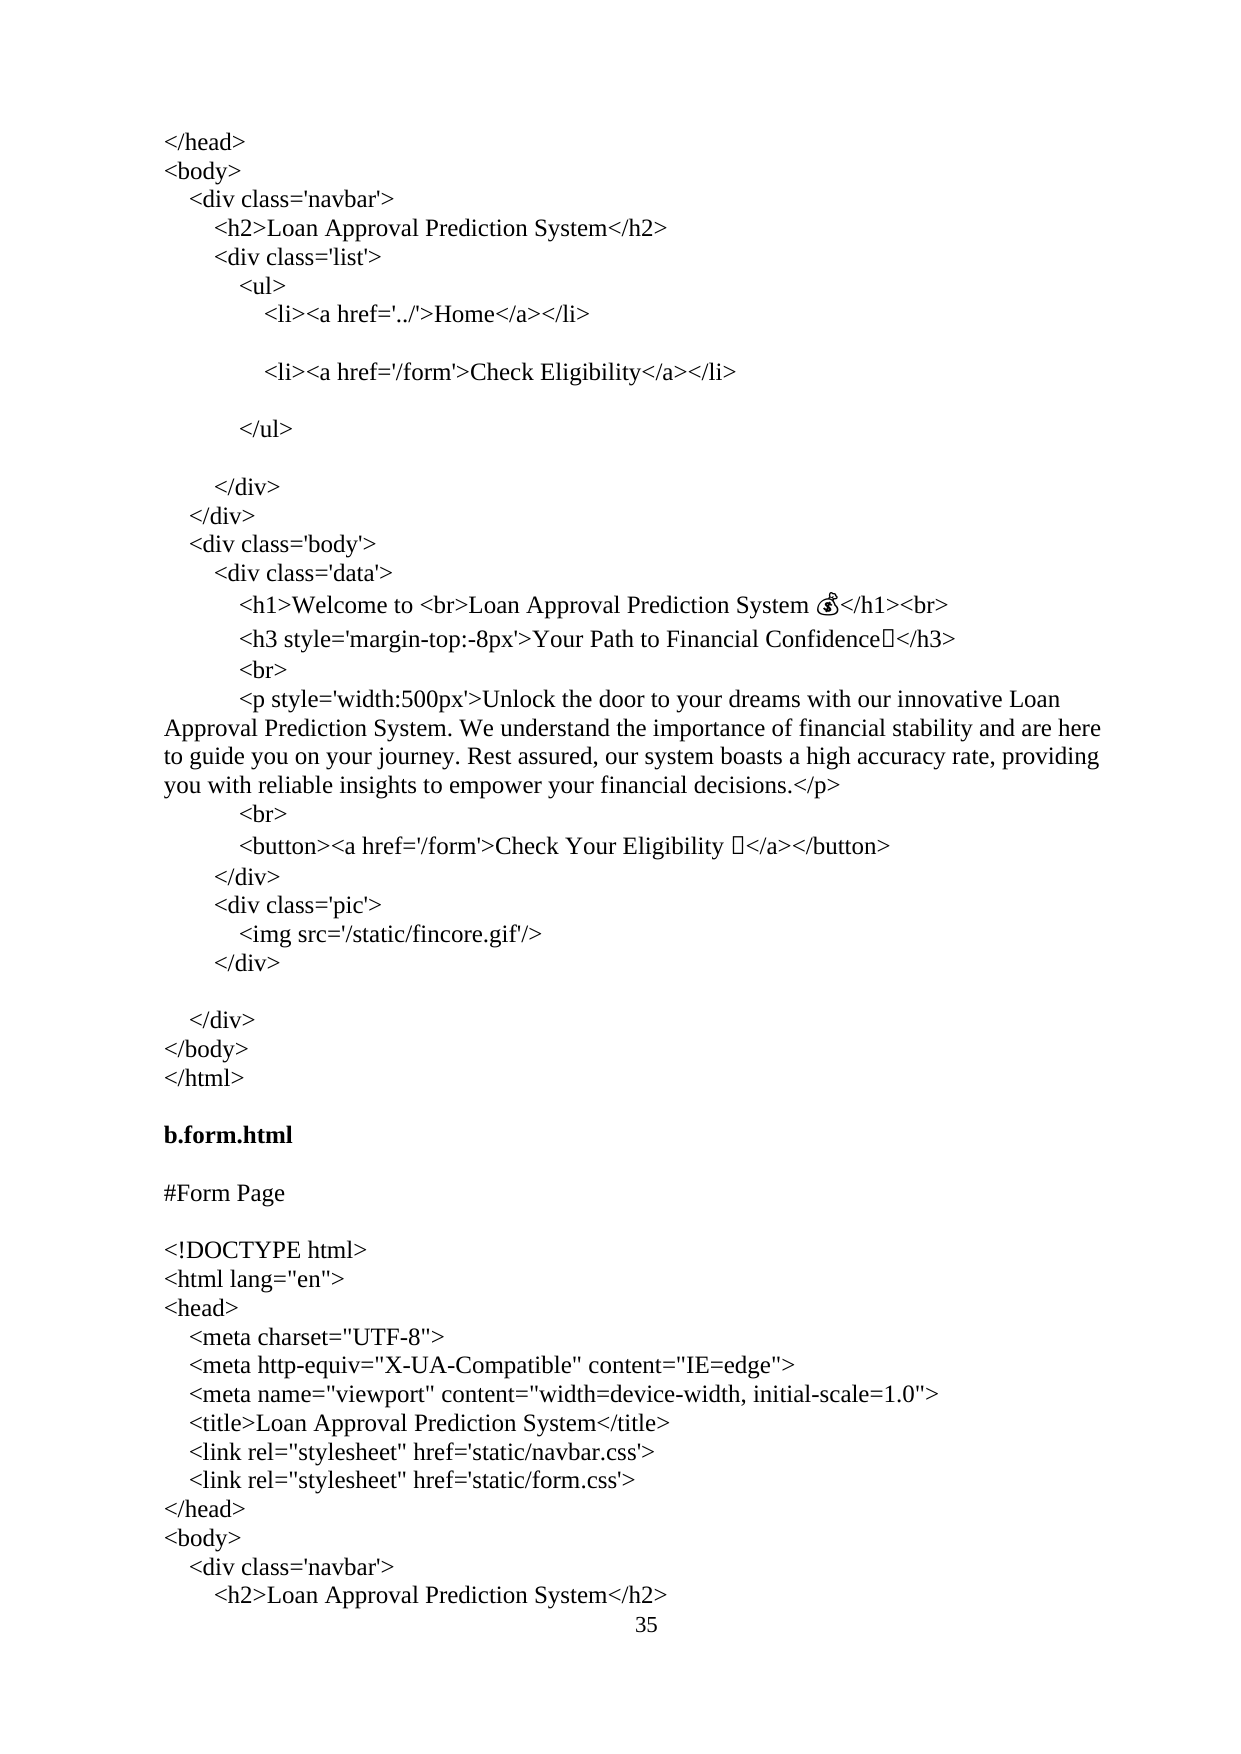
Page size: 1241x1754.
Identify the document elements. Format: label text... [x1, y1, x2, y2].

text <div class='data'> [163, 558, 1117, 587]
text </ul> [163, 414, 1117, 443]
text </html> [163, 1063, 1117, 1092]
text <button><a href='/form'>Check Your Eligibility 🚀</a></button> [163, 828, 1117, 862]
text <h2>Loan Approval Prediction System</h2> [163, 213, 1117, 242]
text <li><a href='../'>Home</a></li> [163, 299, 1117, 328]
text <div class='body'> [163, 529, 1117, 558]
text <h2>Loan Approval Prediction System</h2> [163, 1581, 1117, 1609]
text <html lang="en"> [163, 1264, 1117, 1293]
text <div class='pic'> [163, 891, 1117, 919]
text <h1>Welcome to <br>Loan Approval Prediction System 💰</h1><br> [163, 587, 1117, 621]
text <link rel="stylesheet" href='static/form.css'> [163, 1466, 1117, 1494]
text <h3 style='margin-top:-8px'>Your Path to Financial Confidence🔑</h3> [163, 621, 1117, 655]
text <head> [163, 1293, 1117, 1322]
text b.form.html [163, 1121, 1117, 1149]
text </div> [163, 1006, 1117, 1034]
text <title>Loan Approval Prediction System</title> [163, 1408, 1117, 1437]
text <br> [163, 655, 1117, 684]
text <meta charset="UTF-8"> [163, 1322, 1117, 1351]
text #Form Page [163, 1178, 1117, 1207]
text <div class='navbar'> [163, 1552, 1117, 1581]
text <link rel="stylesheet" href='static/navbar.css'> [163, 1437, 1117, 1466]
text <li><a href='/form'>Check Eligibility</a></li> [163, 357, 1117, 386]
text </body> [163, 1034, 1117, 1063]
text <meta http-equiv="X-UA-Compatible" content="IE=edge"> [163, 1351, 1117, 1379]
text </head> [163, 127, 1117, 156]
text <meta name="viewport" content="width=device-width, initial-scale=1.0"> [163, 1379, 1117, 1408]
text <p style='width:500px'>Unlock the door to your dreams with our innovative Loan Approval Prediction System. We understand the importance of financial stability and are here to guide you on your journey. Rest assured, our system boasts a high accuracy rate, providing you with reliable insights to empower your financial decisions.</p> [163, 684, 1117, 799]
text </div> [163, 501, 1117, 529]
text <img src='/static/fincore.gif'/> [163, 919, 1117, 948]
text <body> [163, 1523, 1117, 1552]
text <br> [163, 799, 1117, 828]
text <ul> [163, 271, 1117, 299]
text </div> [163, 862, 1117, 891]
text </div> [163, 472, 1117, 501]
text <div class='list'> [163, 242, 1117, 271]
text </head> [163, 1494, 1117, 1523]
text <body> [163, 156, 1117, 184]
text </div> [163, 948, 1117, 977]
text <!DOCTYPE html> [163, 1236, 1117, 1264]
text <div class='navbar'> [163, 184, 1117, 213]
